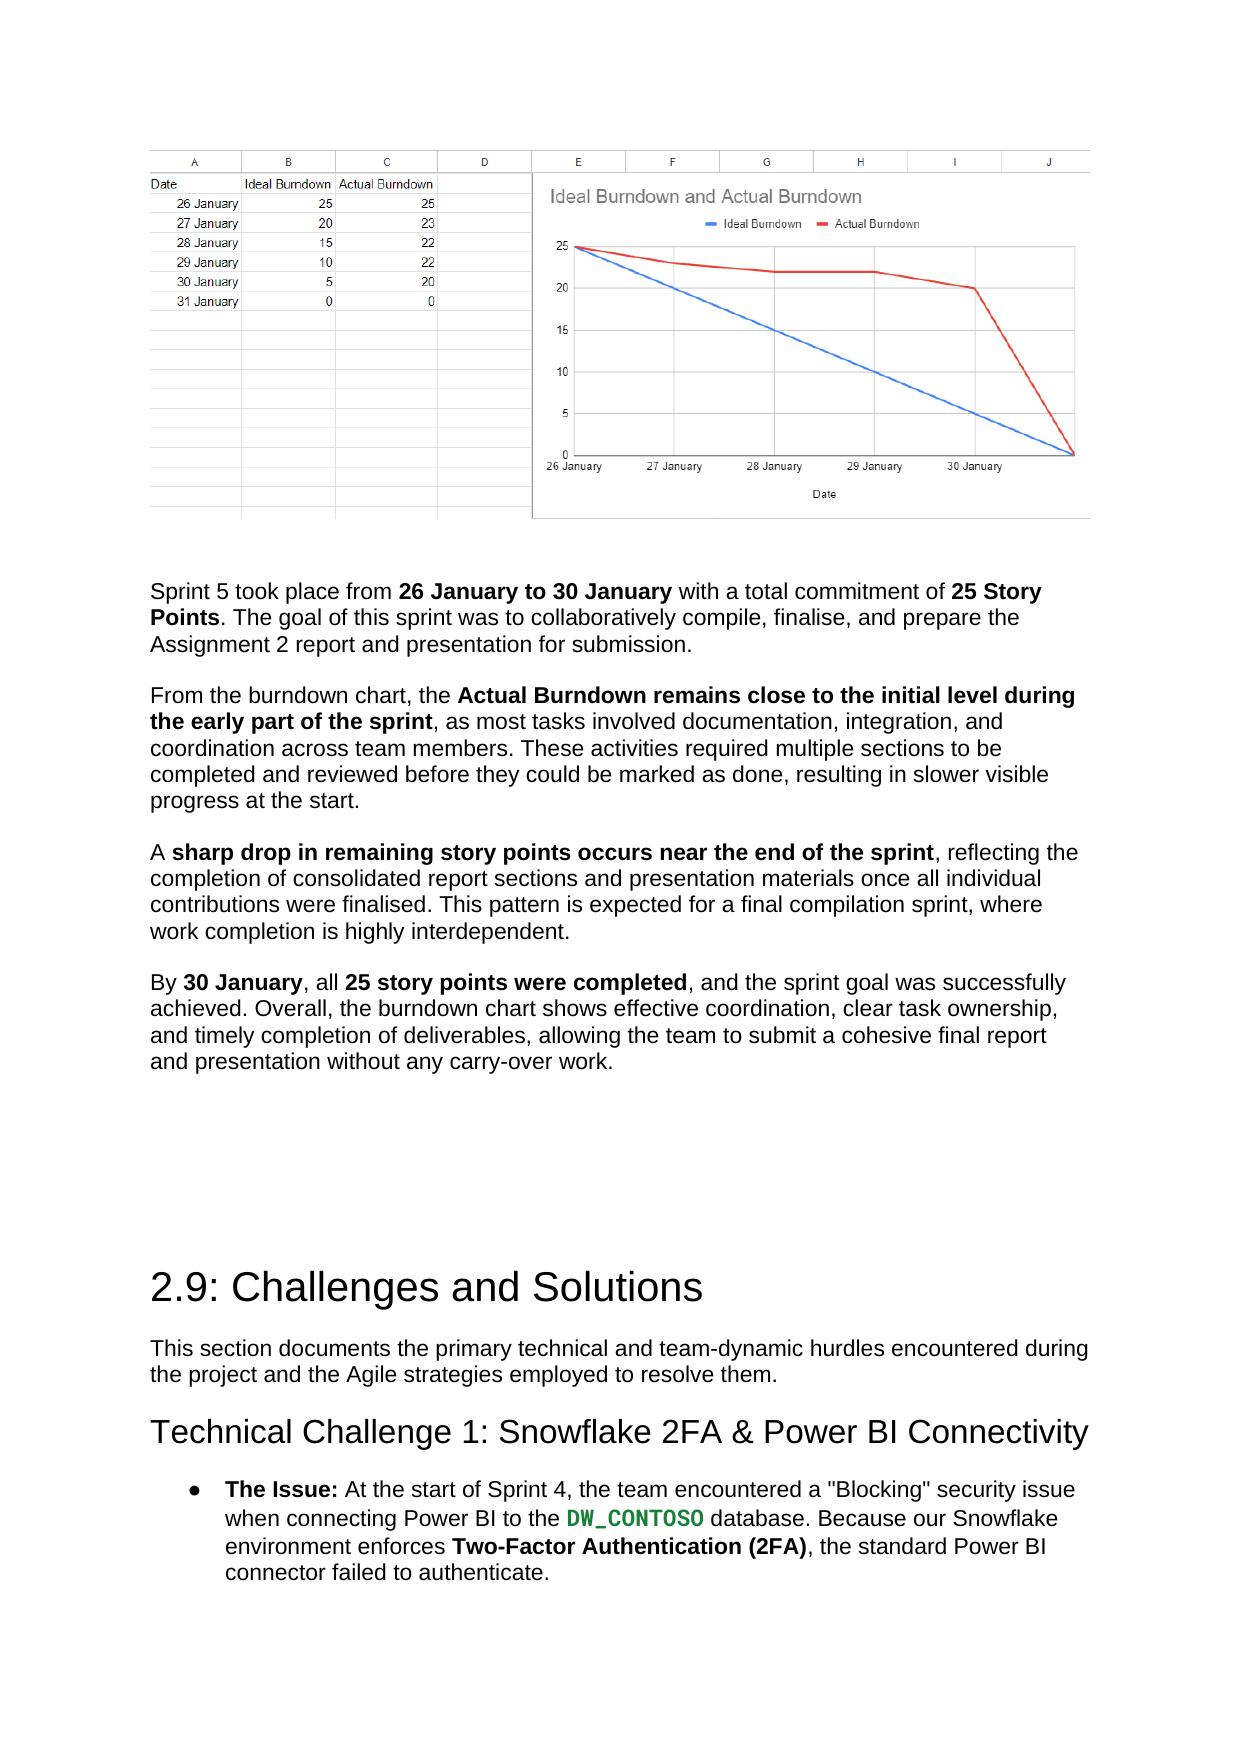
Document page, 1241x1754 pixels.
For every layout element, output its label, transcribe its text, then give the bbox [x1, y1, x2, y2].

picture [150, 150, 1091, 519]
subtitle 2.9: Challenges and Solutions [150, 1262, 1090, 1310]
text By 30 January, all 25 story points were completed, and the sprint goal was successfully achieved. Overall, the burndown chart shows effective coordination, clear task ownership, and timely completion of deliverables, allowing the team to submit a cohesive final report and presentation without any carry-over work. [150, 969, 1090, 1074]
list The Issue: At the start of Sprint 4, the team encountered a "Blocking" security issue when connecting Power BI to the DW_CONTOSO database. Because our Snowflake environment enforces Two-Factor Authentication (2FA), the standard Power BI connector failed to authenticate. [187, 1476, 1090, 1585]
text Sprint 5 took place from 26 January to 30 January with a total commitment of 25 Story Points. The goal of this sprint was to collaboratively compile, finalise, and prepare the Assignment 2 report and presentation for submission. [150, 578, 1090, 657]
subtitle Technical Challenge 1: Snowflake 2FA & Power BI Connectivity [150, 1413, 1090, 1451]
text From the burndown chart, the Actual Burndown remains close to the initial level during the early part of the sprint, as most tasks involved documentation, integration, and coordination across team members. These activities required multiple sections to be completed and reviewed before they could be marked as done, resulting in slower visible progress at the start. [150, 682, 1090, 814]
text A sharp drop in remaining story points occurs near the end of the sprint, reflecting the completion of consolidated report sections and presentation materials once all individual contributions were finalised. This pattern is expected for a final compilation sprint, where work completion is highly interdependent. [150, 839, 1090, 944]
text This section documents the primary technical and team-dynamic hurdles encountered during the project and the Agile strategies employed to resolve them. [150, 1335, 1090, 1388]
